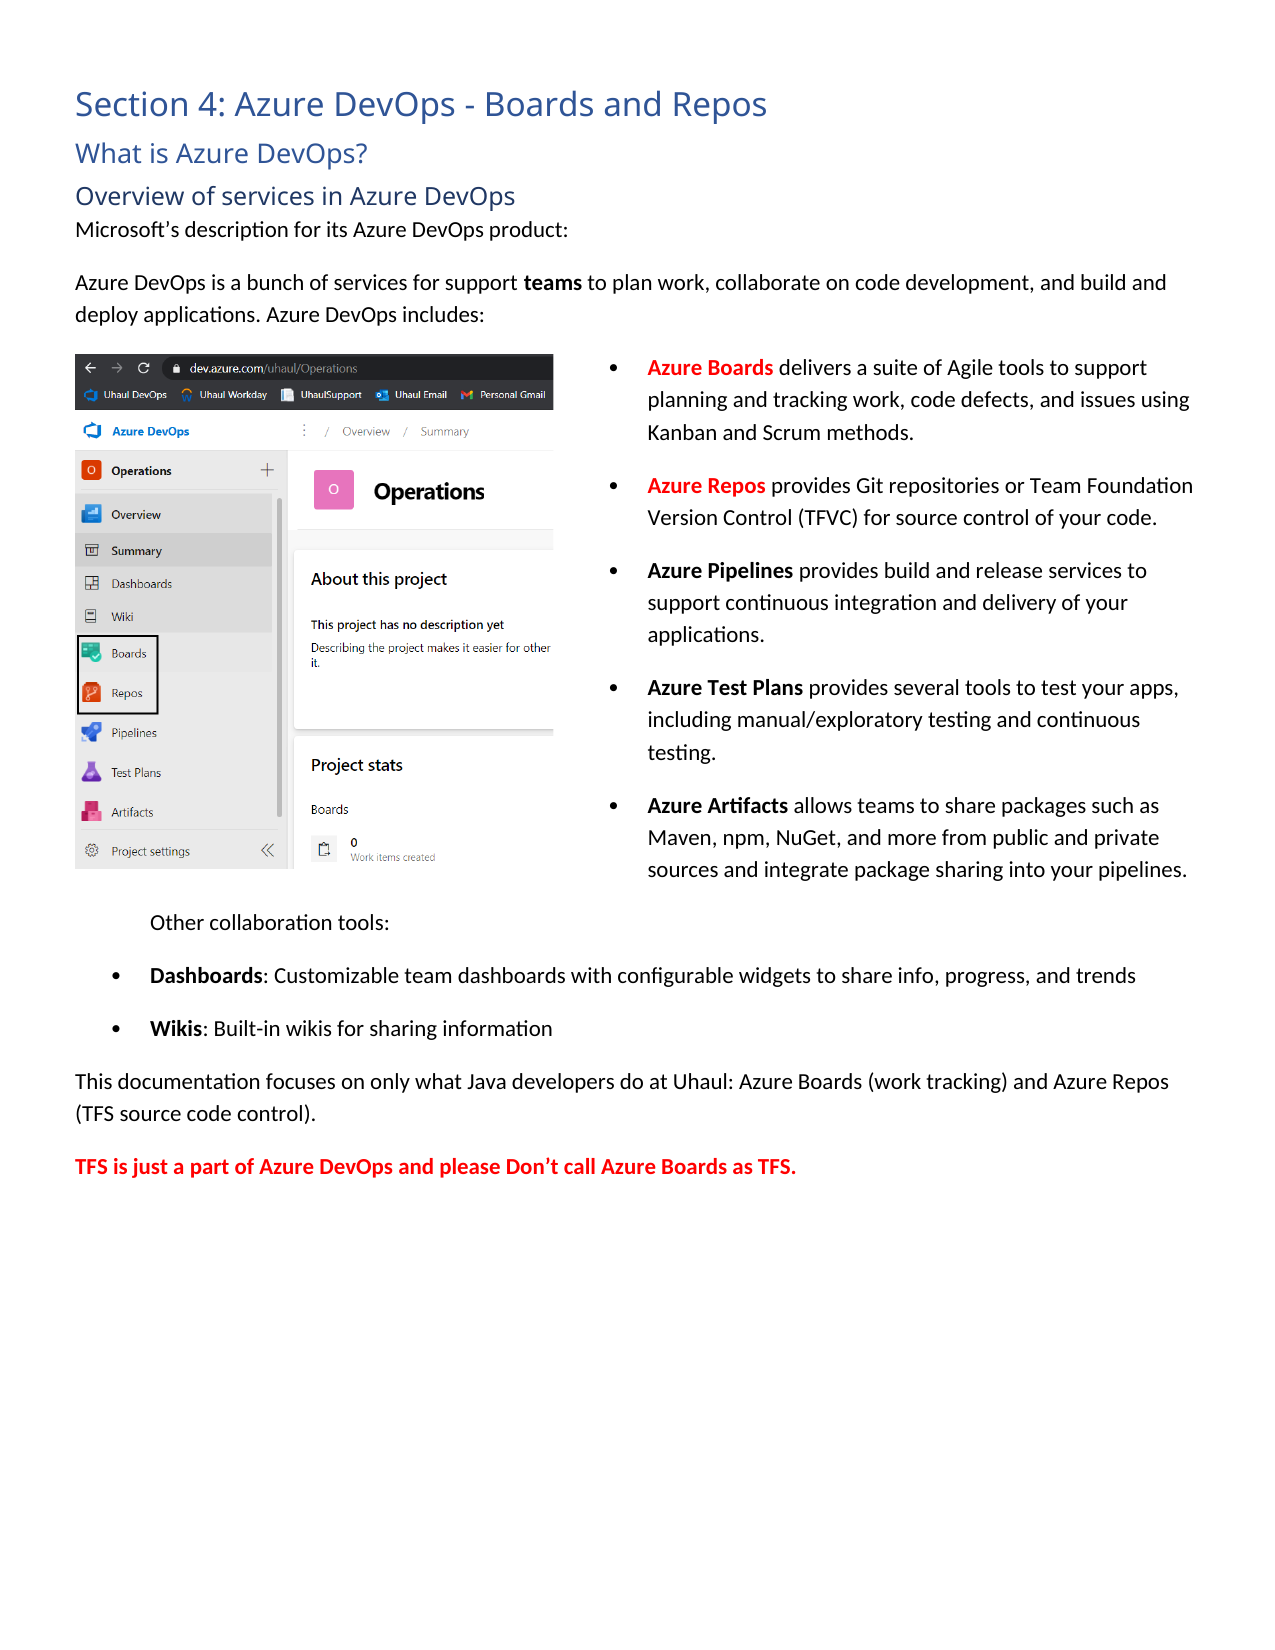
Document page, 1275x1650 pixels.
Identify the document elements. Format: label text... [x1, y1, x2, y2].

list Azure Repos provides Git repositories or Team Foundation Version Control (TFVC) for source control of your code. [554, 471, 1200, 531]
text Azure DevOps is a bunch of services for support teams to plan work, collaborate on code development, and build and deploy applications. Azure DevOps includes: [75, 268, 1200, 328]
list Azure Test Plans provides several tools to test your apps, including manual/exploratory testing and continuous testing. [554, 673, 1200, 766]
text Other collaboration tools: [150, 908, 1200, 936]
picture [75, 354, 554, 869]
subtitle Overview of services in Azure DevOps [75, 178, 1200, 212]
text Microsoft’s description for its Azure DevOps product: [75, 215, 1200, 243]
list Azure Pipelines provides build and release services to support continuous integration and delivery of your applications. [554, 556, 1200, 648]
list Dashboards: Customizable team dashboards with configurable widgets to share info, progress, and trends [112, 961, 1200, 989]
list Wikis: Built-in wikis for sharing information [112, 1014, 1200, 1042]
subtitle Section 4: Azure DevOps - Boards and Repos [75, 81, 1200, 127]
subtitle What is Azure DevOps? [75, 134, 1200, 171]
list Azure Artifacts allows teams to share packages such as Maven, npm, NuGet, and more from public and private sources and integrate package sharing into your pipelines. [112, 791, 1200, 883]
list Azure Boards delivers a suite of Agile tools to support planning and tracking work, code defects, and issues using Kanban and Scrum methods. [112, 353, 1200, 446]
text TFS is just a part of Azure DevOps and please Don’t call Azure Boards as TFS. [75, 1152, 1200, 1180]
text This documentation focuses on only what Java developers do at Uhaul: Azure Boards (work tracking) and Azure Repos (TFS source code control). [75, 1067, 1200, 1127]
